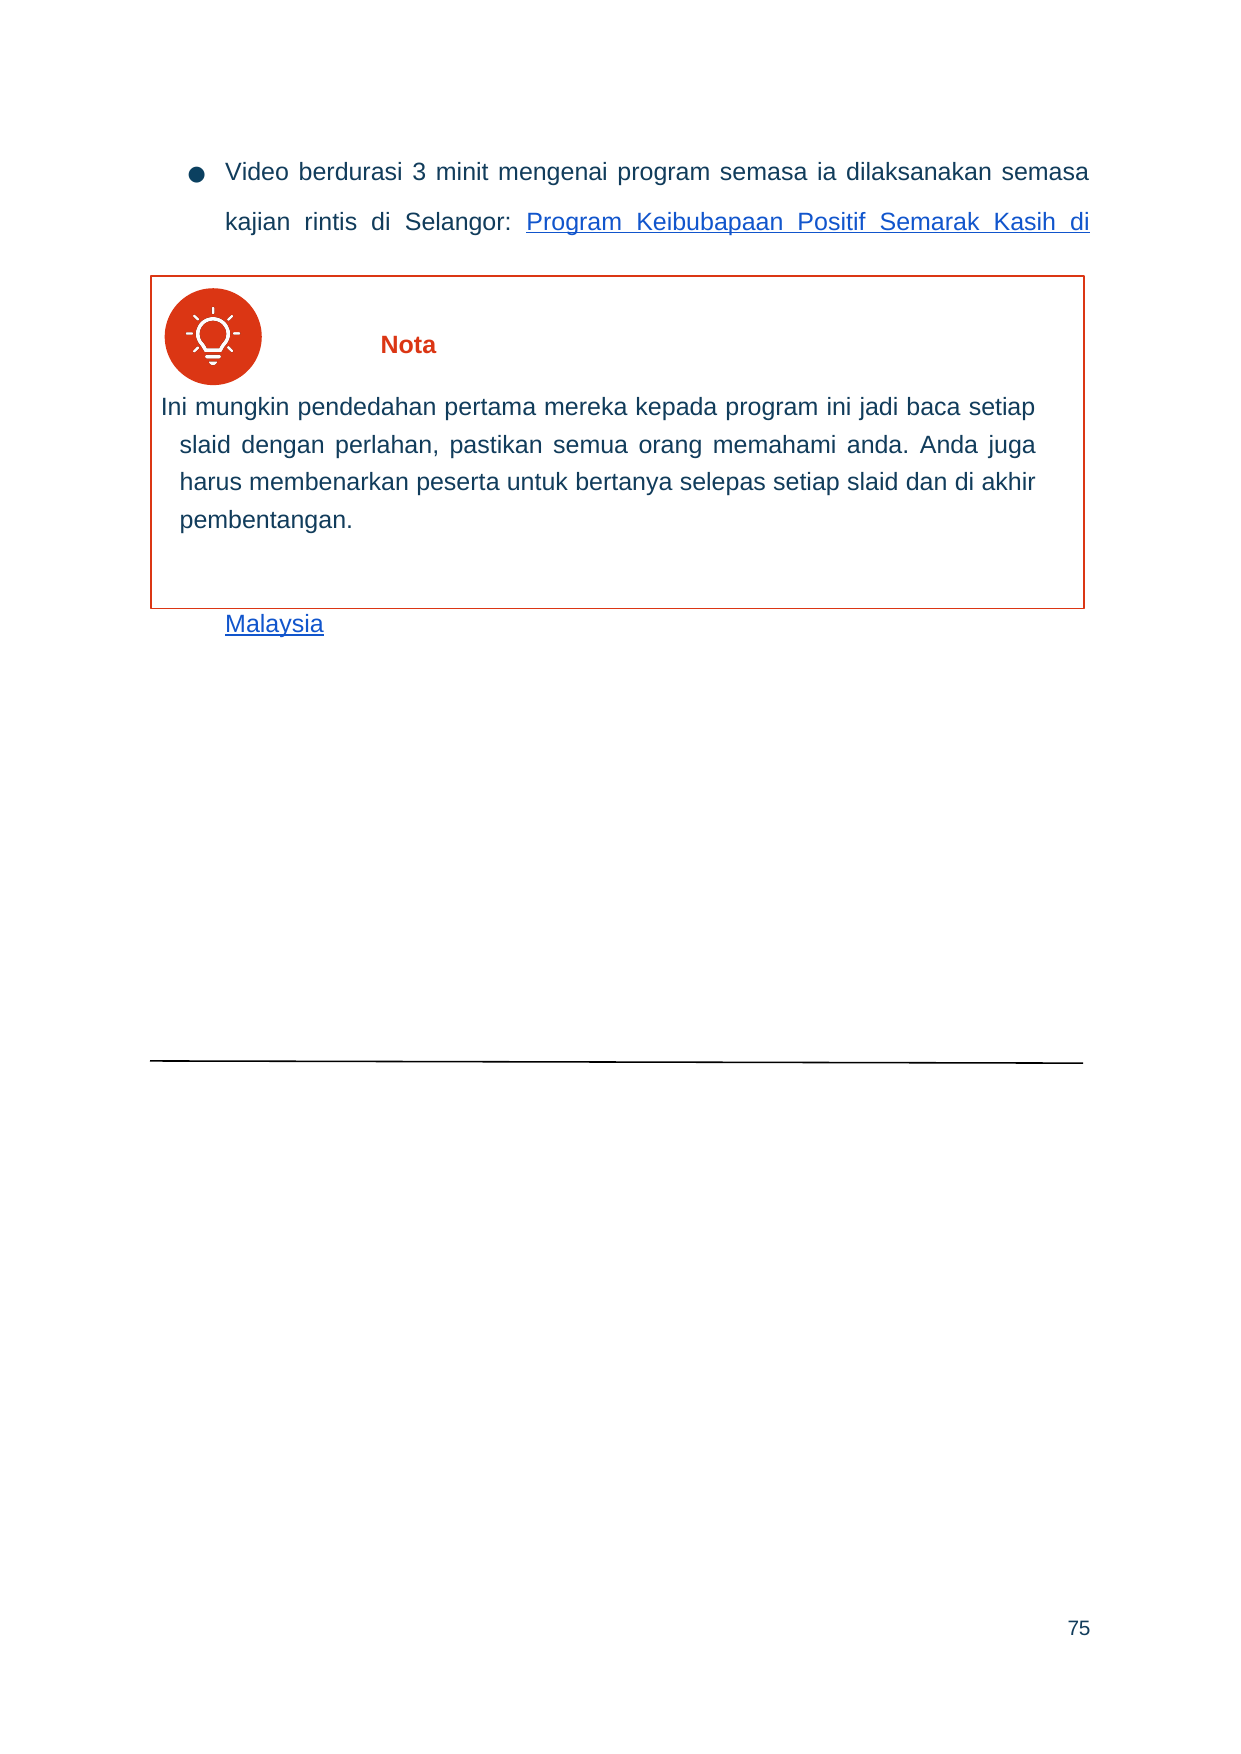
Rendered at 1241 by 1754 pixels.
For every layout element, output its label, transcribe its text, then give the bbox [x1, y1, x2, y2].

list Video berdurasi 3 minit mengenai program semasa ia dilaksanakan semasa kajian rintis di Selangor: Program Keibubapaan Positif Semarak Kasih di Malaysia [187, 150, 1090, 638]
picture [180, 304, 246, 369]
